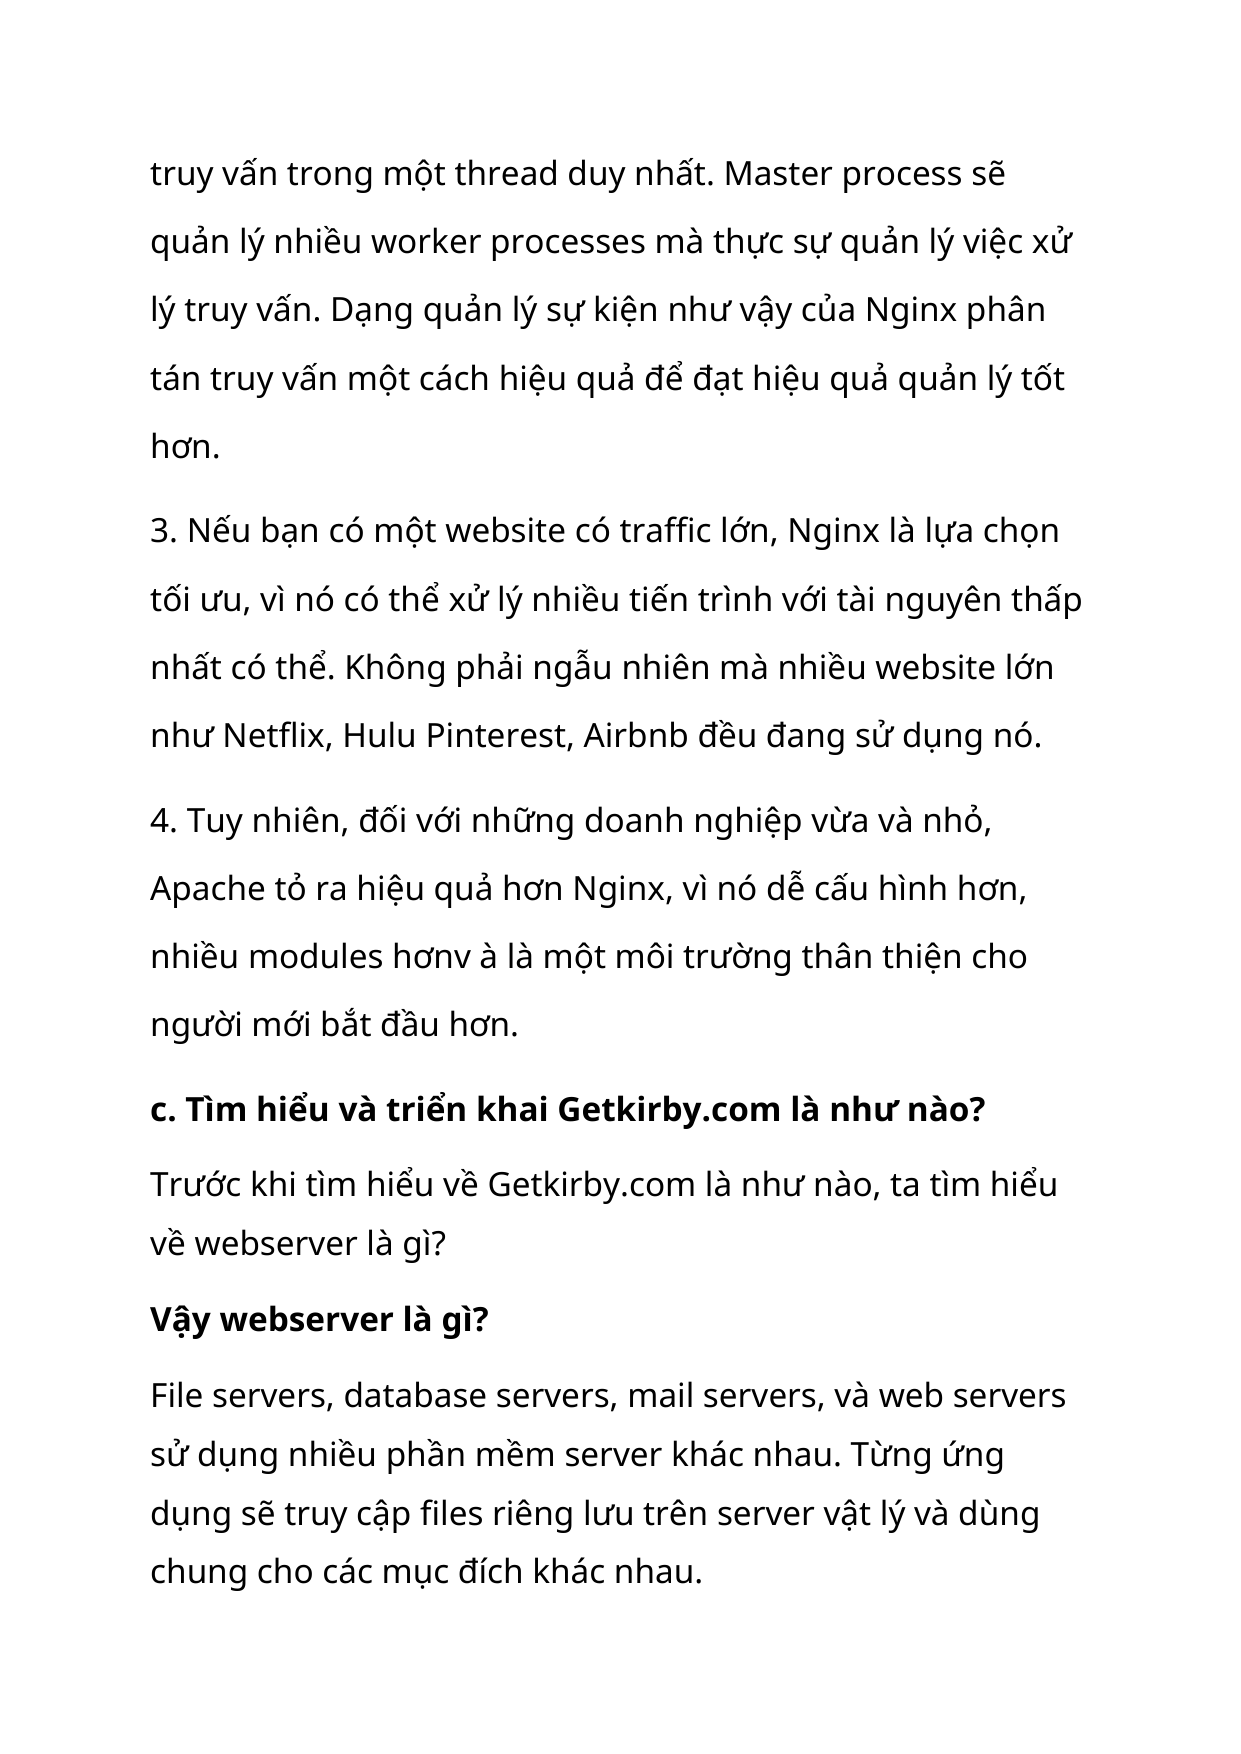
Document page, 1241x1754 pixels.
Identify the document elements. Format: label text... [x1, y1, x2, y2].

text Trước khi tìm hiểu về Getkirby.com là như nào, ta tìm hiểu về webserver là gì? [150, 1161, 1090, 1266]
text c. Tìm hiểu và triển khai Getkirby.com là như nào? [150, 1086, 1090, 1131]
text Vậy webserver là gì? [150, 1296, 1090, 1341]
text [150, 150, 1090, 468]
text 4. Tuy nhiên, đối với những doanh nghiệp vừa và nhỏ, Apache tỏ ra hiệu quả hơn Nginx, vì nó dễ cấu hình hơn, nhiều modules hơnv à là một môi trường thân thiện cho người mới bắt đầu hơn. [150, 796, 1090, 1046]
text 3. Nếu bạn có một website có traffic lớn, Nginx là lựa chọn tối ưu, vì nó có thể xử lý nhiều tiến trình với tài nguyên thấp nhất có thể. Không phải ngẫu nhiên mà nhiều website lớn như Netflix, Hulu Pinterest, Airbnb đều đang sử dụng nó. [150, 507, 1090, 757]
text File servers, database servers, mail servers, và web servers sử dụng nhiều phần mềm server khác nhau. Từng ứng dụng sẽ truy cập files riêng lưu trên server vật lý và dùng chung cho các mục đích khác nhau. [150, 1371, 1090, 1594]
